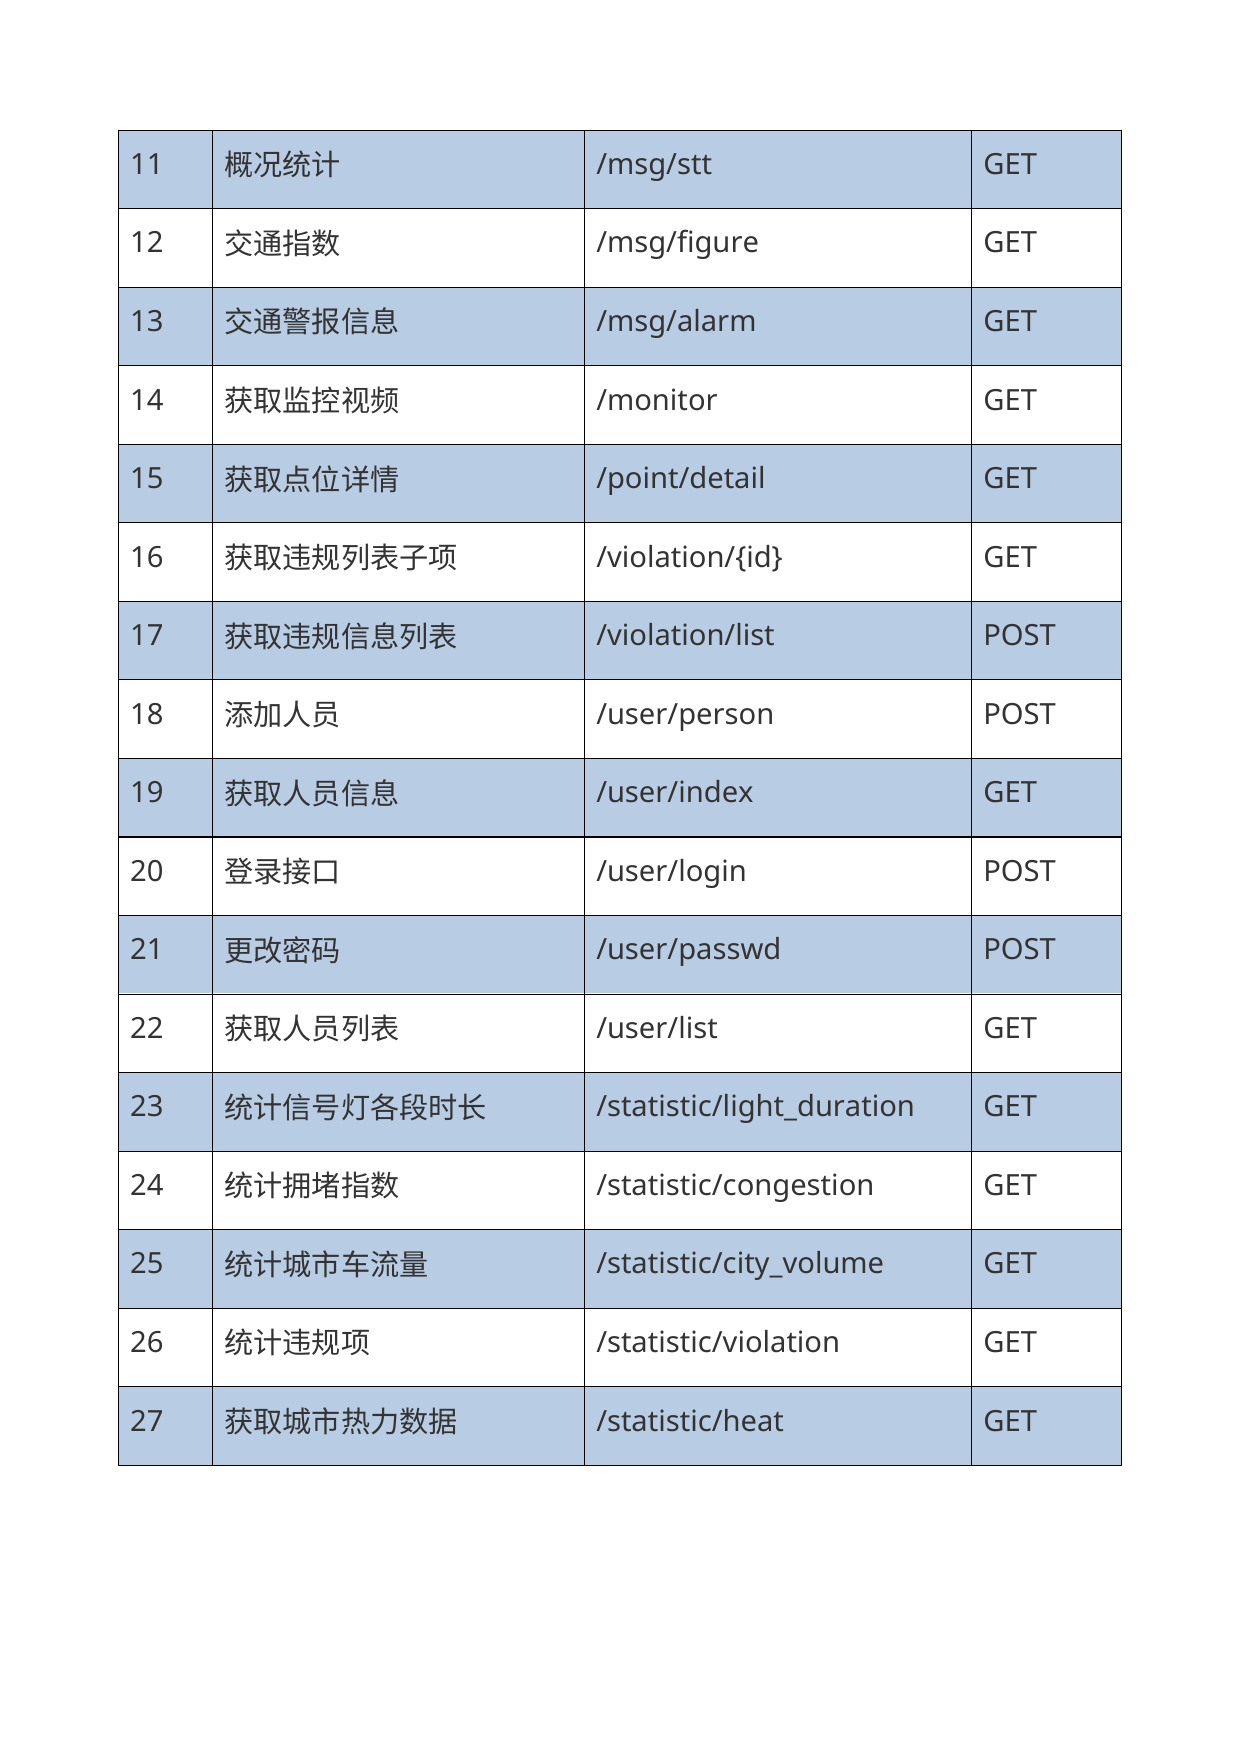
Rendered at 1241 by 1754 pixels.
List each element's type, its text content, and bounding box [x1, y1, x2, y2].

table_cell /monitor [585, 366, 971, 444]
table_cell /msg/alarm [585, 288, 971, 365]
table_cell /statistic/city_volume [585, 1230, 971, 1308]
table_cell POST [972, 680, 1121, 758]
table_cell 18 [119, 680, 212, 758]
table_cell 20 [119, 838, 212, 915]
table_cell 统计城市车流量 [213, 1230, 584, 1308]
table_cell 19 [119, 759, 212, 836]
table_cell GET [972, 366, 1121, 444]
table_cell 13 [119, 288, 212, 365]
table_cell 11 [119, 131, 212, 208]
table_cell 获取人员列表 [213, 995, 584, 1072]
table_cell GET [972, 759, 1121, 836]
table_cell GET [972, 1230, 1121, 1308]
table_cell 统计拥堵指数 [213, 1152, 584, 1229]
table_cell /violation/list [585, 602, 971, 679]
table_cell 更改密码 [213, 916, 584, 993]
table_cell 22 [119, 995, 212, 1072]
table_cell /user/person [585, 680, 971, 758]
table_cell GET [972, 288, 1121, 365]
table_cell 23 [119, 1073, 212, 1151]
table_cell /statistic/light_duration [585, 1073, 971, 1151]
table_cell 获取人员信息 [213, 759, 584, 836]
table_cell POST [972, 602, 1121, 679]
table_cell 获取城市热力数据 [213, 1387, 584, 1465]
table_cell GET [972, 1309, 1121, 1386]
table_cell GET [972, 1387, 1121, 1465]
table_cell 24 [119, 1152, 212, 1229]
table_cell 获取违规信息列表 [213, 602, 584, 679]
table_cell /user/index [585, 759, 971, 836]
table_cell 获取点位详情 [213, 445, 584, 522]
table_cell /statistic/congestion [585, 1152, 971, 1229]
table_cell /user/login [585, 838, 971, 915]
table_cell GET [972, 1073, 1121, 1151]
table_cell GET [972, 209, 1121, 287]
table_cell GET [972, 131, 1121, 208]
table_cell 添加人员 [213, 680, 584, 758]
table_cell 25 [119, 1230, 212, 1308]
table_cell 14 [119, 366, 212, 444]
table_cell /msg/stt [585, 131, 971, 208]
table_cell 15 [119, 445, 212, 522]
table_cell 21 [119, 916, 212, 993]
table_cell 登录接口 [213, 838, 584, 915]
table_cell GET [972, 445, 1121, 522]
table_cell GET [972, 1152, 1121, 1229]
table_cell 统计违规项 [213, 1309, 584, 1386]
table_cell 统计信号灯各段时长 [213, 1073, 584, 1151]
table_cell 概况统计 [213, 131, 584, 208]
table_cell /point/detail [585, 445, 971, 522]
table_cell /user/passwd [585, 916, 971, 993]
table_cell 12 [119, 209, 212, 287]
table_cell 获取违规列表子项 [213, 523, 584, 601]
table_cell /msg/figure [585, 209, 971, 287]
table_cell 获取监控视频 [213, 366, 584, 444]
table_cell 16 [119, 523, 212, 601]
table_cell 26 [119, 1309, 212, 1386]
table_cell 17 [119, 602, 212, 679]
table_cell /violation/{id} [585, 523, 971, 601]
table_cell GET [972, 995, 1121, 1072]
table_cell 交通指数 [213, 209, 584, 287]
table_cell POST [972, 838, 1121, 915]
table_cell /user/list [585, 995, 971, 1072]
table_cell 交通警报信息 [213, 288, 584, 365]
table_cell 27 [119, 1387, 212, 1465]
table_cell /statistic/heat [585, 1387, 971, 1465]
table_cell /statistic/violation [585, 1309, 971, 1386]
table_cell POST [972, 916, 1121, 993]
table_cell GET [972, 523, 1121, 601]
